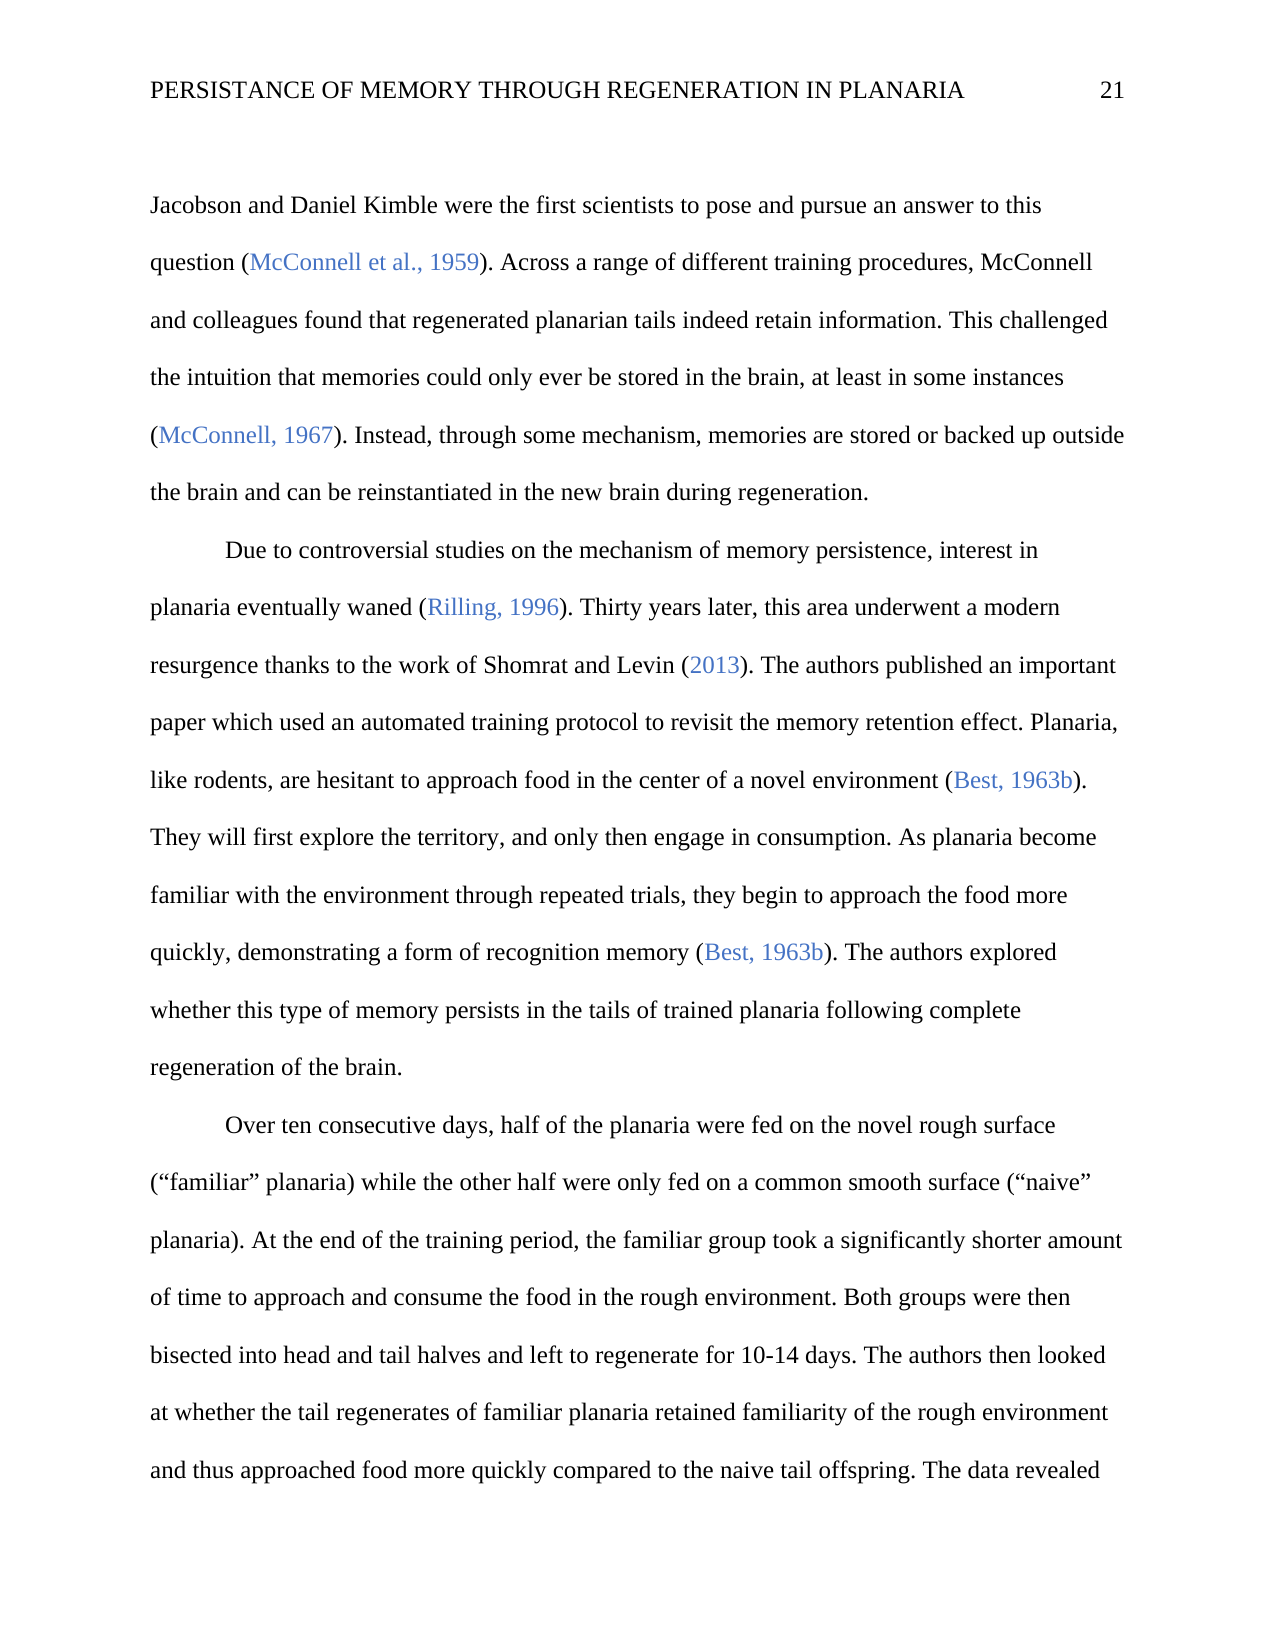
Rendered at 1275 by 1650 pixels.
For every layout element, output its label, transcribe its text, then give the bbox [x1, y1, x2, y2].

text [150, 190, 1125, 506]
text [150, 1110, 1125, 1484]
text Due to controversial studies on the mechanism of memory persistence, interest in planaria eventually waned (Rilling, 1996). Thirty years later, this area underwent a modern resurgence thanks to the work of Shomrat and Levin (2013). The authors published an important paper which used an automated training protocol to revisit the memory retention effect. Planaria, like rodents, are hesitant to approach food in the center of a novel environment (Best, 1963b). They will first explore the territory, and only then engage in consumption. As planaria become familiar with the environment through repeated trials, they begin to approach the food more quickly, demonstrating a form of recognition memory (Best, 1963b). The authors explored whether this type of memory persists in the tails of trained planaria following complete regeneration of the brain. [150, 535, 1125, 1081]
